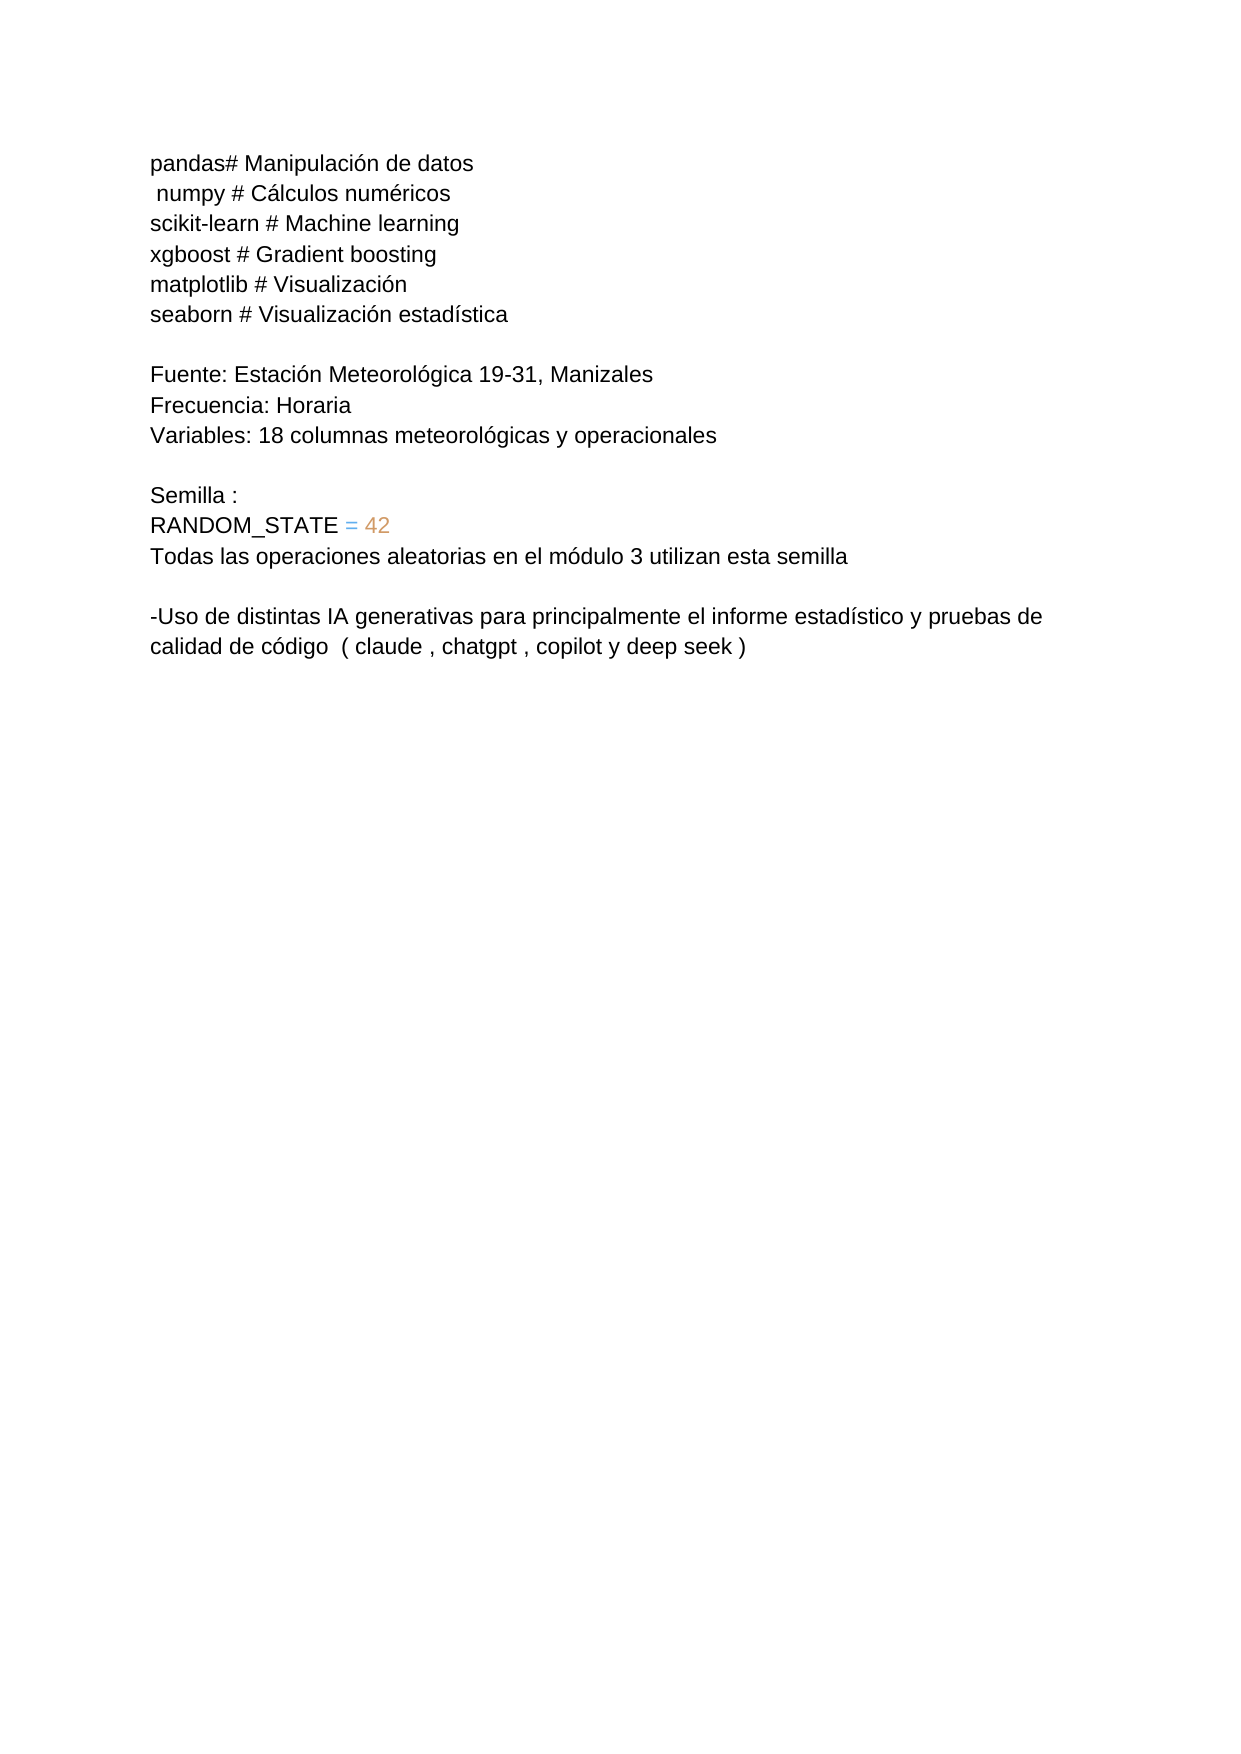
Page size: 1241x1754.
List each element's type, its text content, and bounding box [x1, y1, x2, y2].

text -Uso de distintas IA generativas para principalmente el informe estadístico y pruebas de calidad de código ( claude , chatgpt , copilot y deep seek ) [150, 603, 1090, 660]
text numpy # Cálculos numéricos [150, 180, 1090, 207]
text scikit-learn # Machine learning [150, 210, 1090, 237]
text seaborn # Visualización estadística [150, 301, 1090, 327]
text Semilla : [150, 482, 1090, 509]
text Todas las operaciones aleatorias en el módulo 3 utilizan esta semilla [150, 543, 1090, 569]
text Variables: 18 columnas meteorológicas y operacionales [150, 422, 1090, 448]
text xgboost # Gradient boosting [150, 241, 1090, 267]
text Frecuencia: Horaria [150, 392, 1090, 418]
text Fuente: Estación Meteorológica 19-31, Manizales [150, 361, 1090, 388]
text matplotlib # Visualización [150, 271, 1090, 297]
text RANDOM_STATE = 42 [150, 512, 1090, 539]
text pandas# Manipulación de datos [150, 150, 1090, 176]
